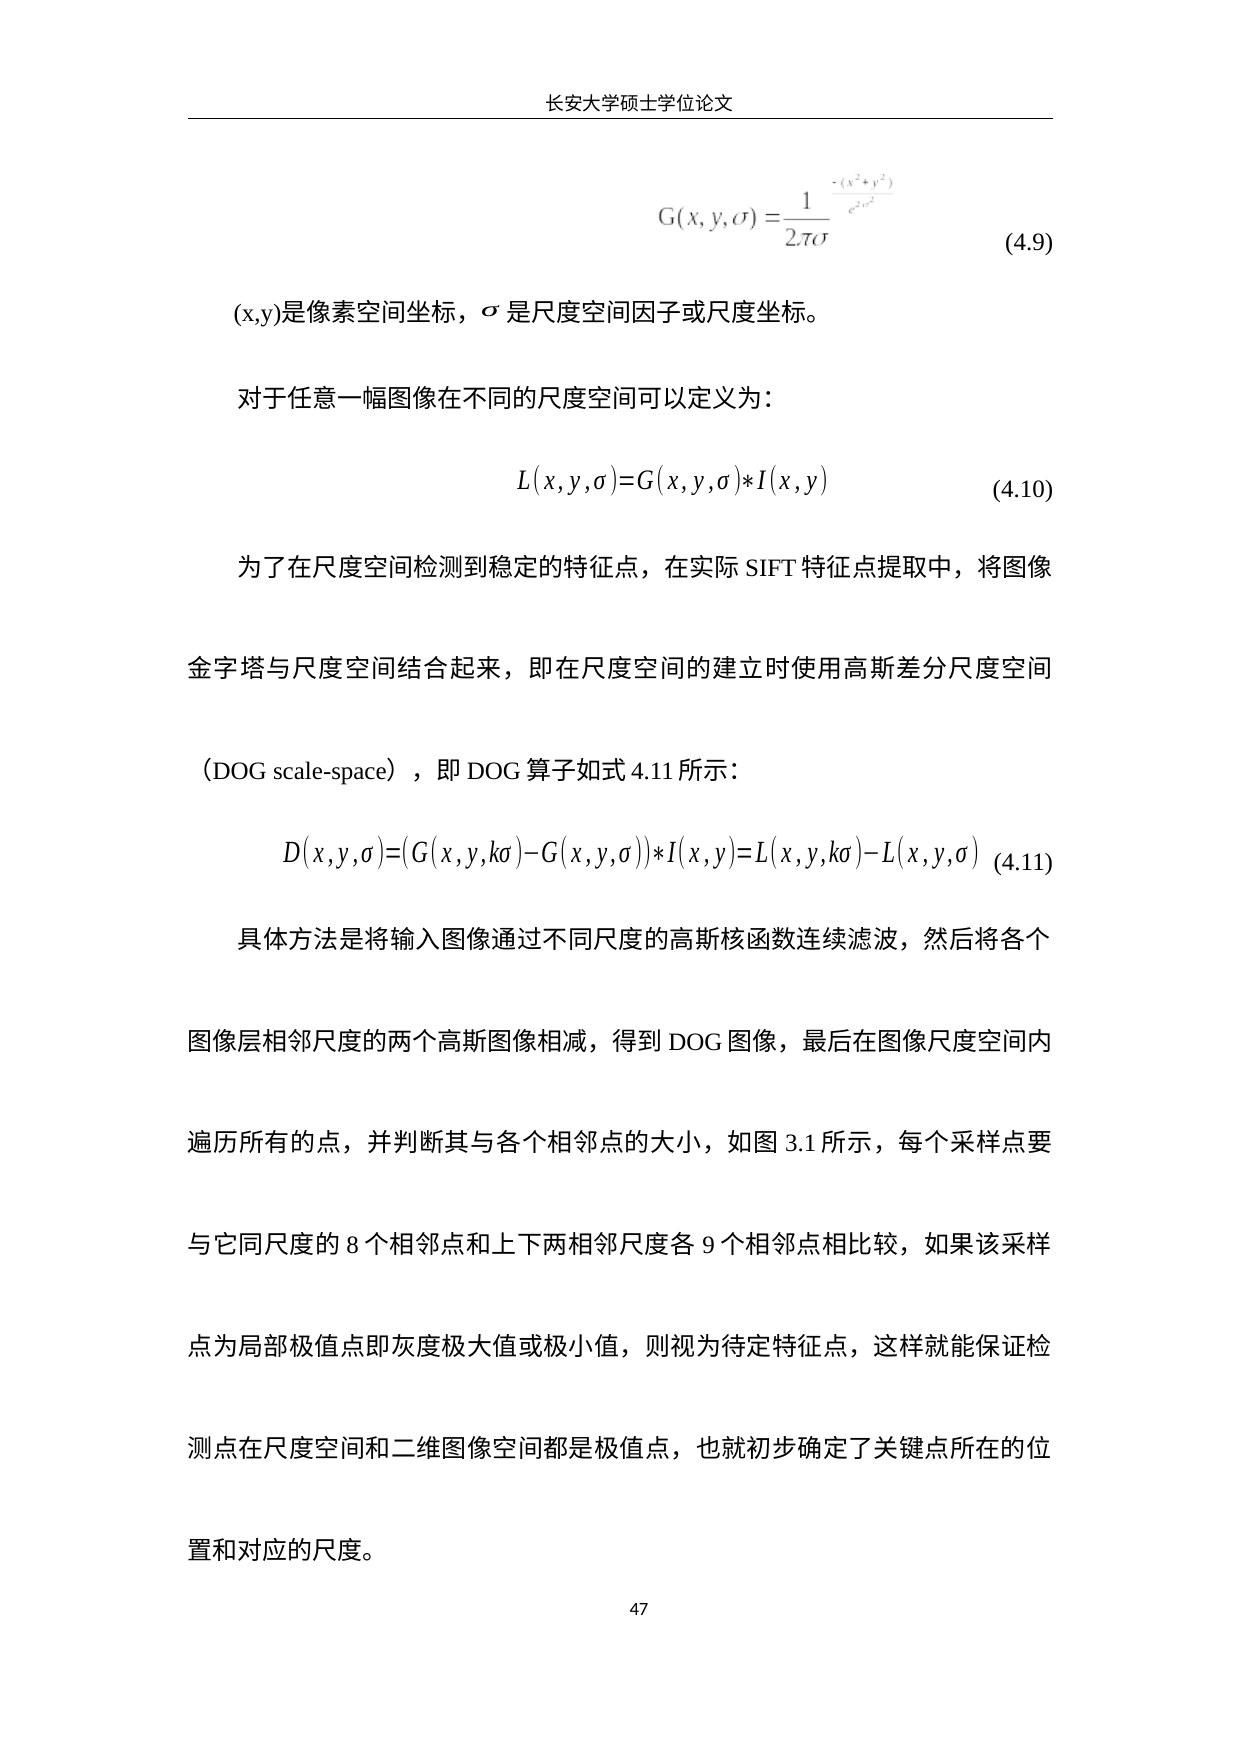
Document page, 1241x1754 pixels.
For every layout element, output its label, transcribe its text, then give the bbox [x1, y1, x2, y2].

text (4.11) [187, 821, 1053, 889]
text (4.9) [187, 161, 1053, 262]
text 对于任意一幅图像在不同的尺度空间可以定义为： [187, 363, 1053, 431]
text 为了在尺度空间检测到稳定的特征点，在实际SIFT特征点提取中，将图像金字塔与尺度空间结合起来，即在尺度空间的建立时使用高斯差分尺度空间（DOG scale-space），即DOG算子如式4.11所示： [187, 531, 1053, 803]
text 具体方法是将输入图像通过不同尺度的高斯核函数连续滤波，然后将各个图像层相邻尺度的两个高斯图像相减，得到DOG图像，最后在图像尺度空间内遍历所有的点，并判断其与各个相邻点的大小，如图3.1所示，每个采样点要与它同尺度的8个相邻点和上下两相邻尺度各9个相邻点相比较，如果该采样点为局部极值点即灰度极大值或极小值，则视为待定特征点，这样就能保证检测点在尺度空间和二维图像空间都是极值点，也就初步确定了关键点所在的位置和对应的尺度。 [187, 903, 1053, 1582]
text (x,y)是像素空间坐标，是尺度空间因子或尺度坐标。 [187, 277, 1053, 345]
text (4.10) [187, 449, 1053, 517]
